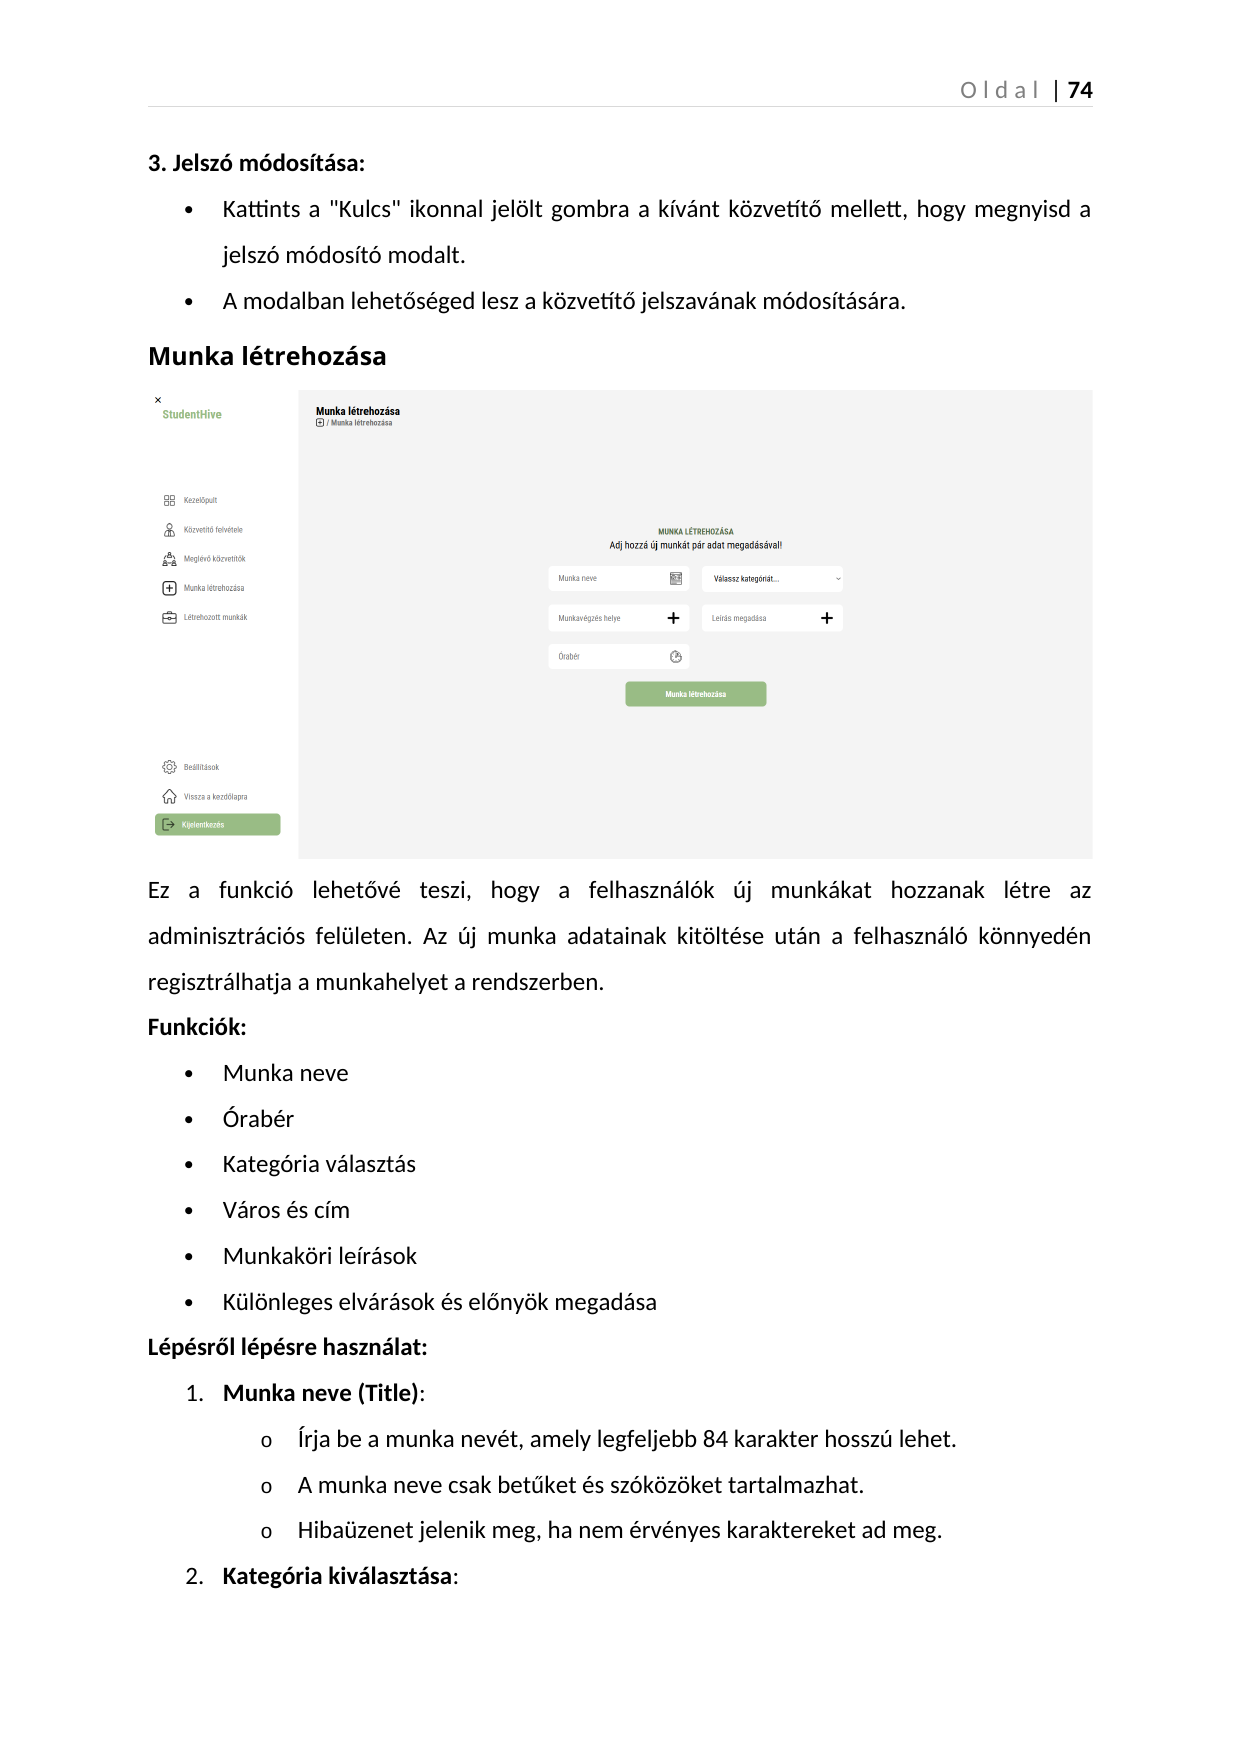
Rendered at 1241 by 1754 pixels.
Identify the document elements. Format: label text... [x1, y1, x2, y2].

list Órabér [185, 1103, 1093, 1133]
picture [147, 390, 1093, 859]
list Város és cím [185, 1194, 1093, 1225]
list Munka neve (Title): [185, 1377, 1093, 1408]
text Funkciók: [148, 1011, 1093, 1042]
list Kategória választás [185, 1149, 1093, 1179]
list A modalban lehetőséged lesz a közvetítő jelszavának módosítására. [185, 285, 1093, 315]
subtitle Munka létrehozása [148, 339, 1093, 373]
list Munkaköri leírások [185, 1240, 1093, 1271]
list Különleges elvárások és előnyök megadása [185, 1286, 1093, 1316]
list Munka neve [185, 1057, 1093, 1088]
list Írja be a munka nevét, amely legfeljebb 84 karakter hosszú lehet. [260, 1423, 1093, 1453]
text 3. Jelszó módosítása: [148, 148, 1093, 178]
list A munka neve csak betűket és szóközöket tartalmazhat. [260, 1469, 1093, 1499]
list Hibaüzenet jelenik meg, ha nem érvényes karaktereket ad meg. [260, 1514, 1093, 1545]
text Ez a funkció lehetővé teszi, hogy a felhasználók új munkákat hozzanak létre az adminisztrációs felületen. Az új munka adatainak kitöltése után a felhasználó könnyedén regisztrálhatja a munkahelyet a rendszerben. [148, 874, 1093, 996]
list Kategória kiválasztása: [185, 1560, 1093, 1591]
text Lépésről lépésre használat: [148, 1332, 1093, 1362]
list Kattints a "Kulcs" ikonnal jelölt gombra a kívánt közvetítő mellett, hogy megnyisd a jelszó módosító modalt. [185, 193, 1093, 269]
